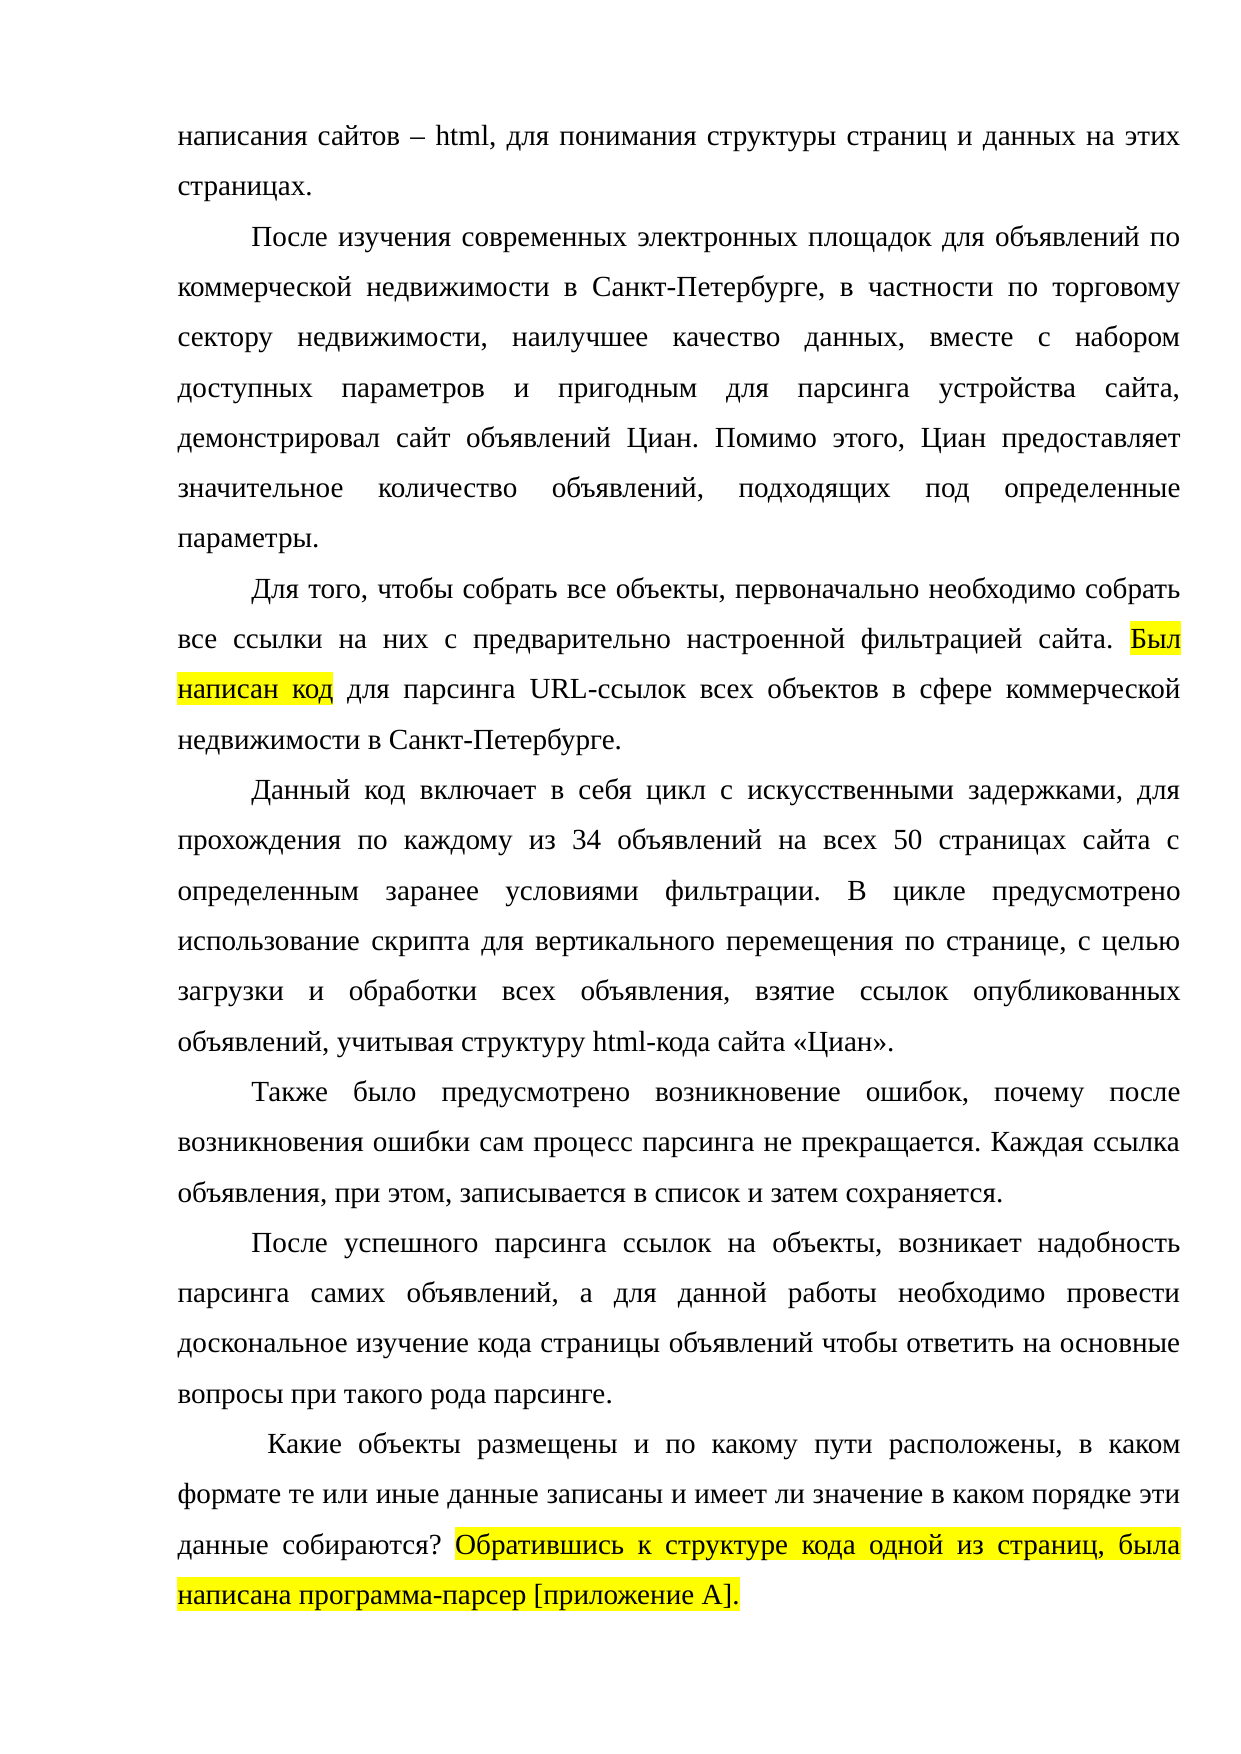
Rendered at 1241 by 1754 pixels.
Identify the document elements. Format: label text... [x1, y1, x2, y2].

text Также было предусмотрено возникновение ошибок, почему после возникновения ошибки сам процесс парсинга не прекращается. Каждая ссылка объявления, при этом, записывается в список и затем сохраняется. [177, 1074, 1181, 1208]
text После успешного парсинга ссылок на объекты, возникает надобность парсинга самих объявлений, а для данной работы необходимо провести доскональное изучение кода страницы объявлений чтобы ответить на основные вопросы при такого рода парсинге. [177, 1225, 1181, 1409]
text Данный код включает в себя цикл с искусственными задержками, для прохождения по каждому из 34 объявлений на всех 50 страницах сайта с определенным заранее условиями фильтрации. В цикле предусмотрено использование скрипта для вертикального перемещения по странице, с целью загрузки и обработки всех объявления, взятие ссылок опубликованных объявлений, учитывая структуру html-кода сайта «Циан». [177, 772, 1181, 1057]
text Какие объекты размещены и по какому пути расположены, в каком формате те или иные данные записаны и имеет ли значение в каком порядке эти данные собираются? Обратившись к структуре кода одной из страниц, была написана программа-парсер [приложение А]. [177, 1426, 1181, 1611]
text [177, 118, 1181, 202]
text После изучения современных электронных площадок для объявлений по коммерческой недвижимости в Санкт-Петербурге, в частности по торговому сектору недвижимости, наилучшее качество данных, вместе с набором доступных параметров и пригодным для парсинга устройства сайта, демонстрировал сайт объявлений Циан. Помимо этого, Циан предоставляет значительное количество объявлений, подходящих под определенные параметры. [177, 219, 1181, 554]
text Для того, чтобы собрать все объекты, первоначально необходимо собрать все ссылки на них с предварительно настроенной фильтрацией сайта. Был написан код для парсинга URL-ссылок всех объектов в сфере коммерческой недвижимости в Санкт-Петербурге. [177, 571, 1181, 755]
